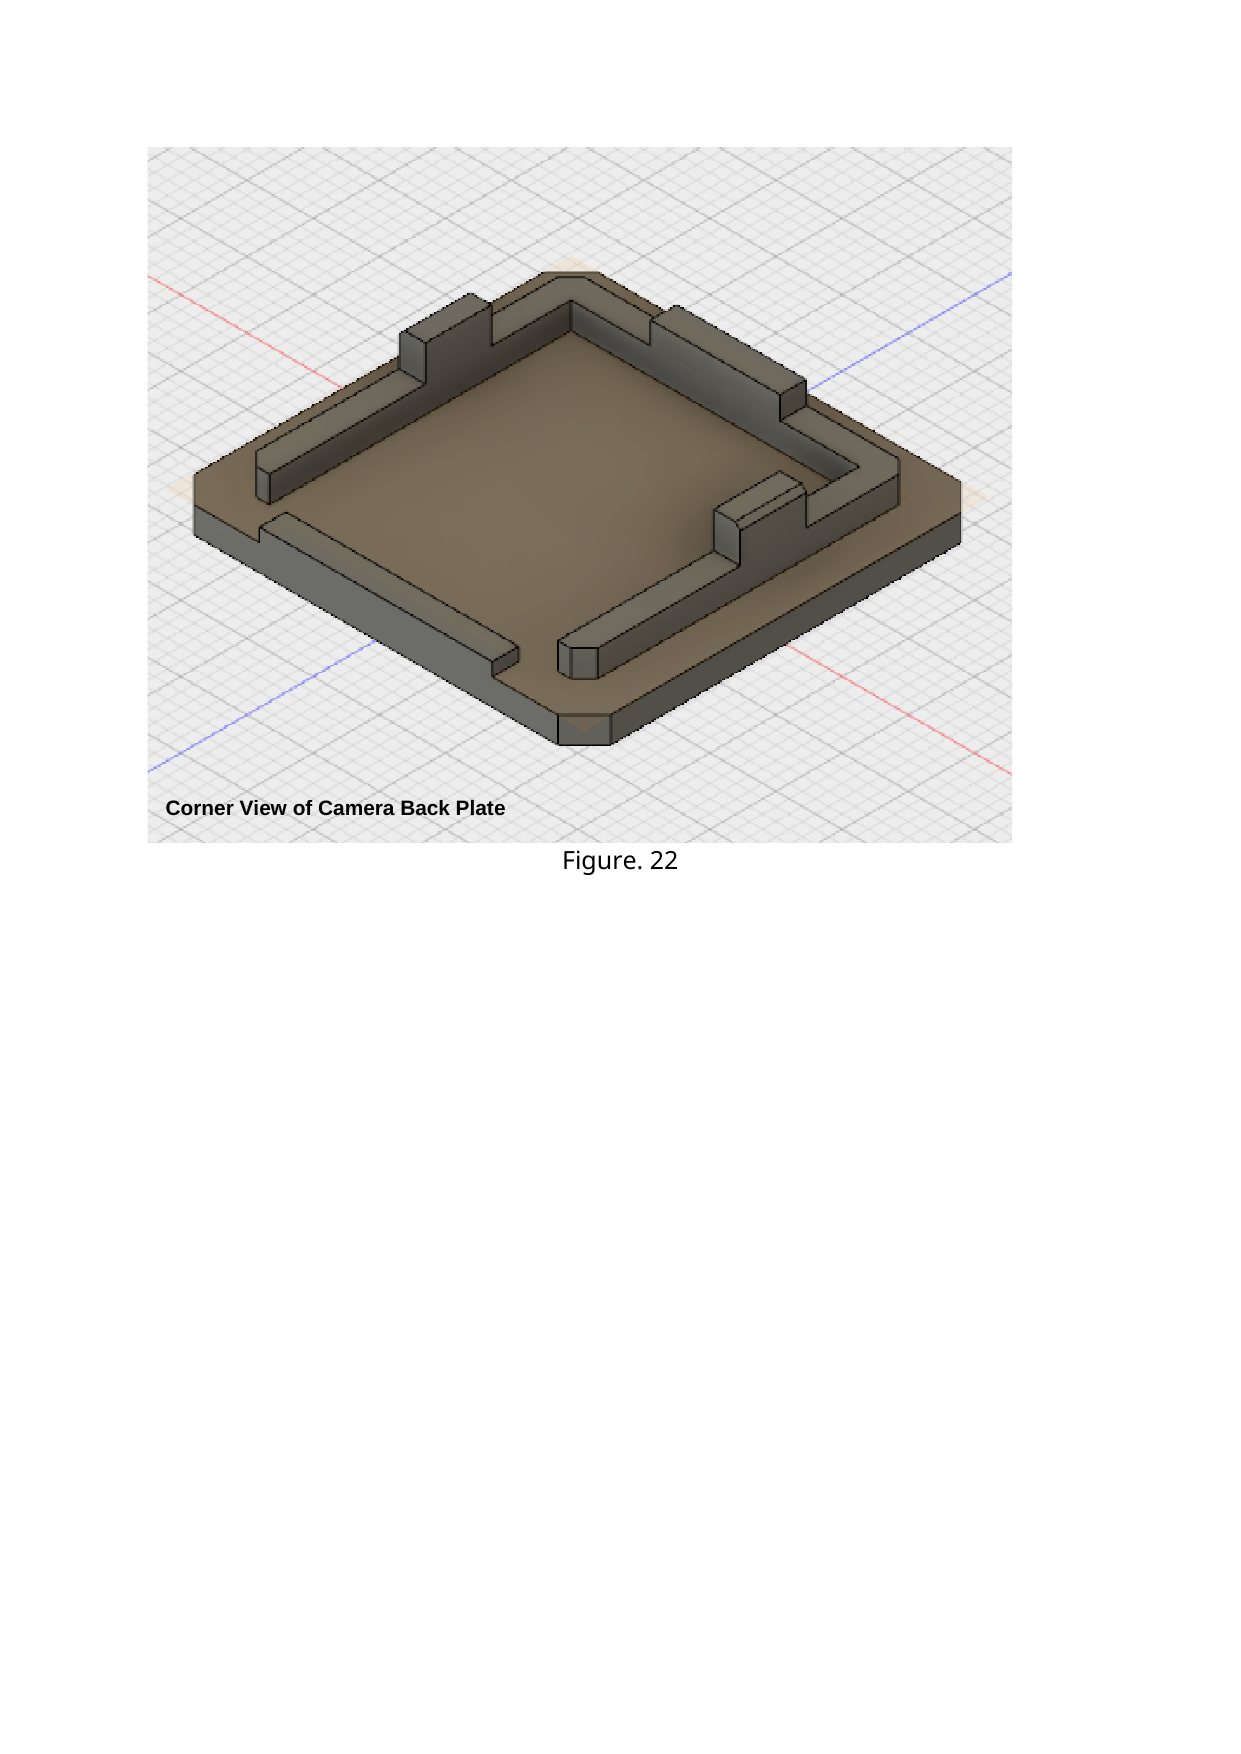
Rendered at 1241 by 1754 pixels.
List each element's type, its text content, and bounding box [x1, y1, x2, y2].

text Figure. 22 [148, 842, 1093, 876]
picture [147, 147, 1013, 843]
